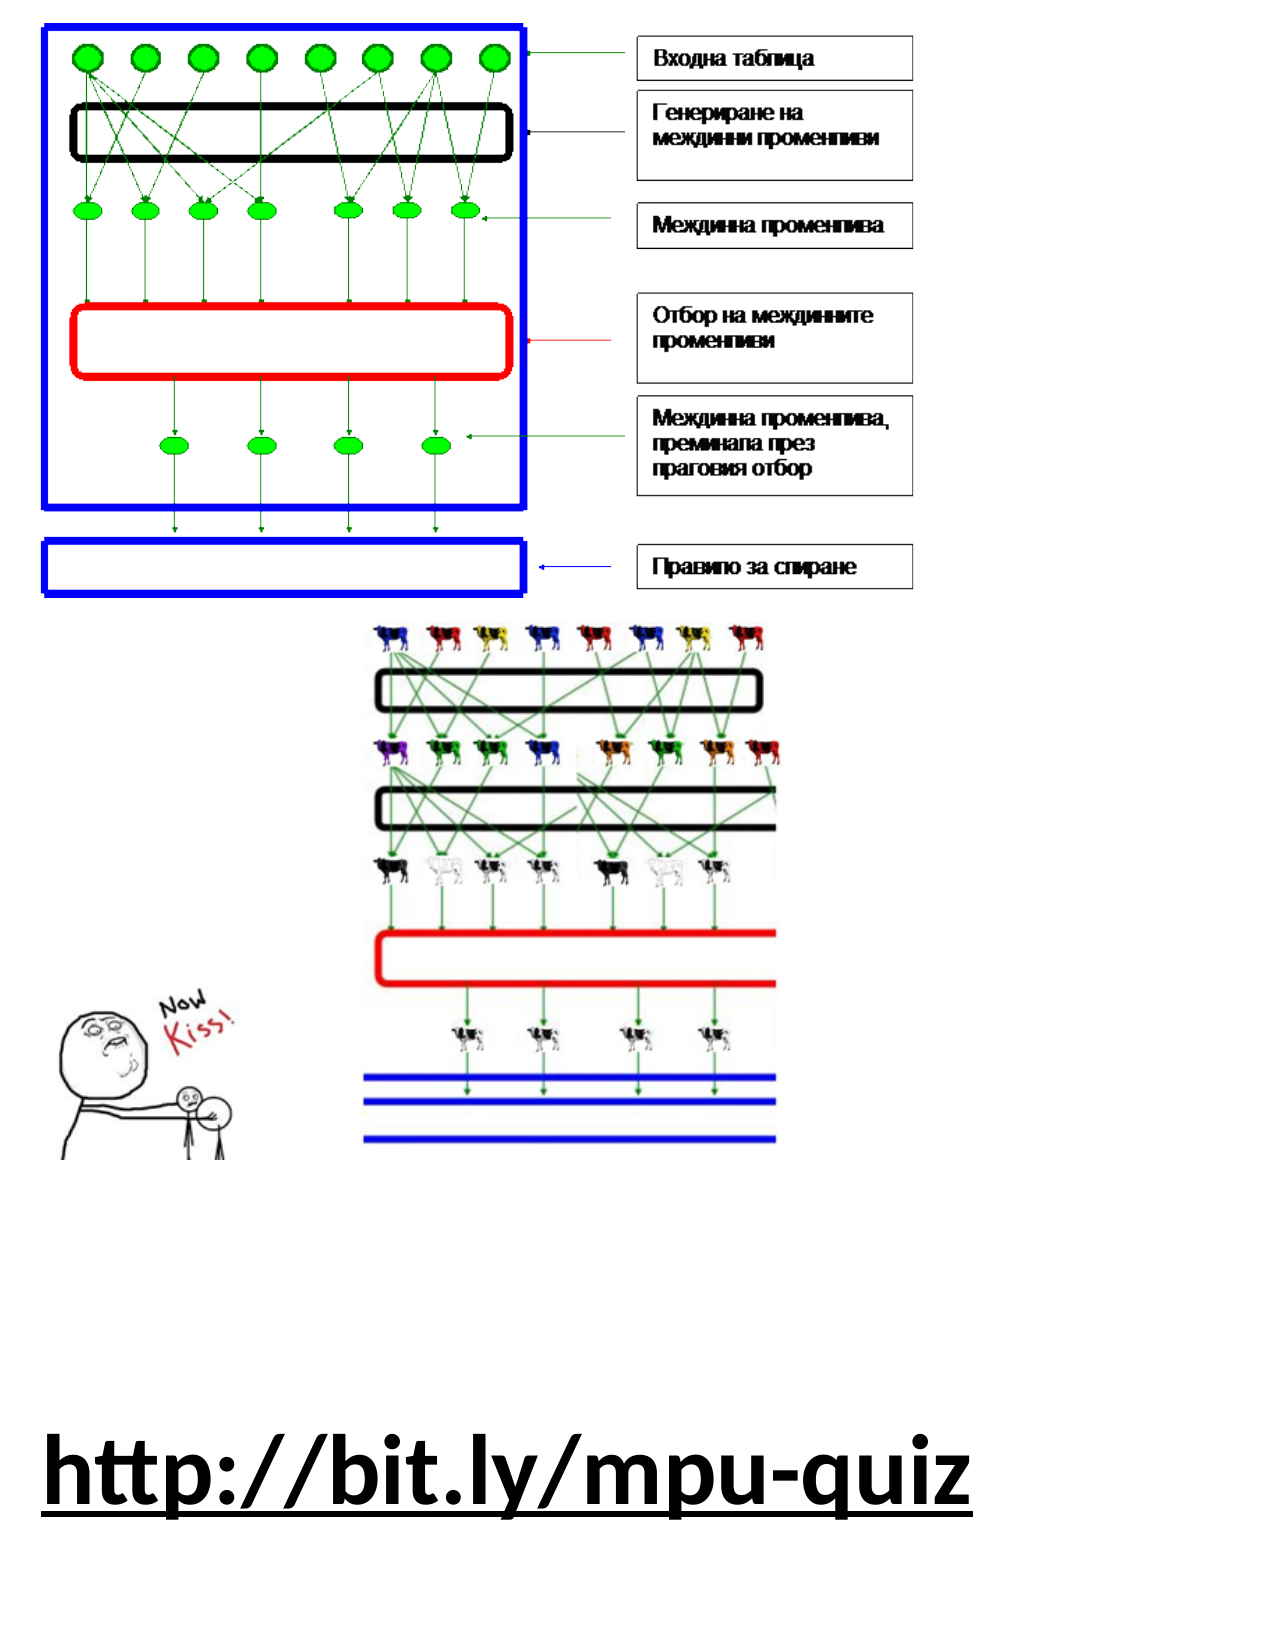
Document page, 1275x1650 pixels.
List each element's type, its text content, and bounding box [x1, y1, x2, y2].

picture [40, 23, 914, 598]
text http://bit.ly/mpu-quiz [41, 1407, 1222, 1529]
picture [40, 601, 818, 1160]
